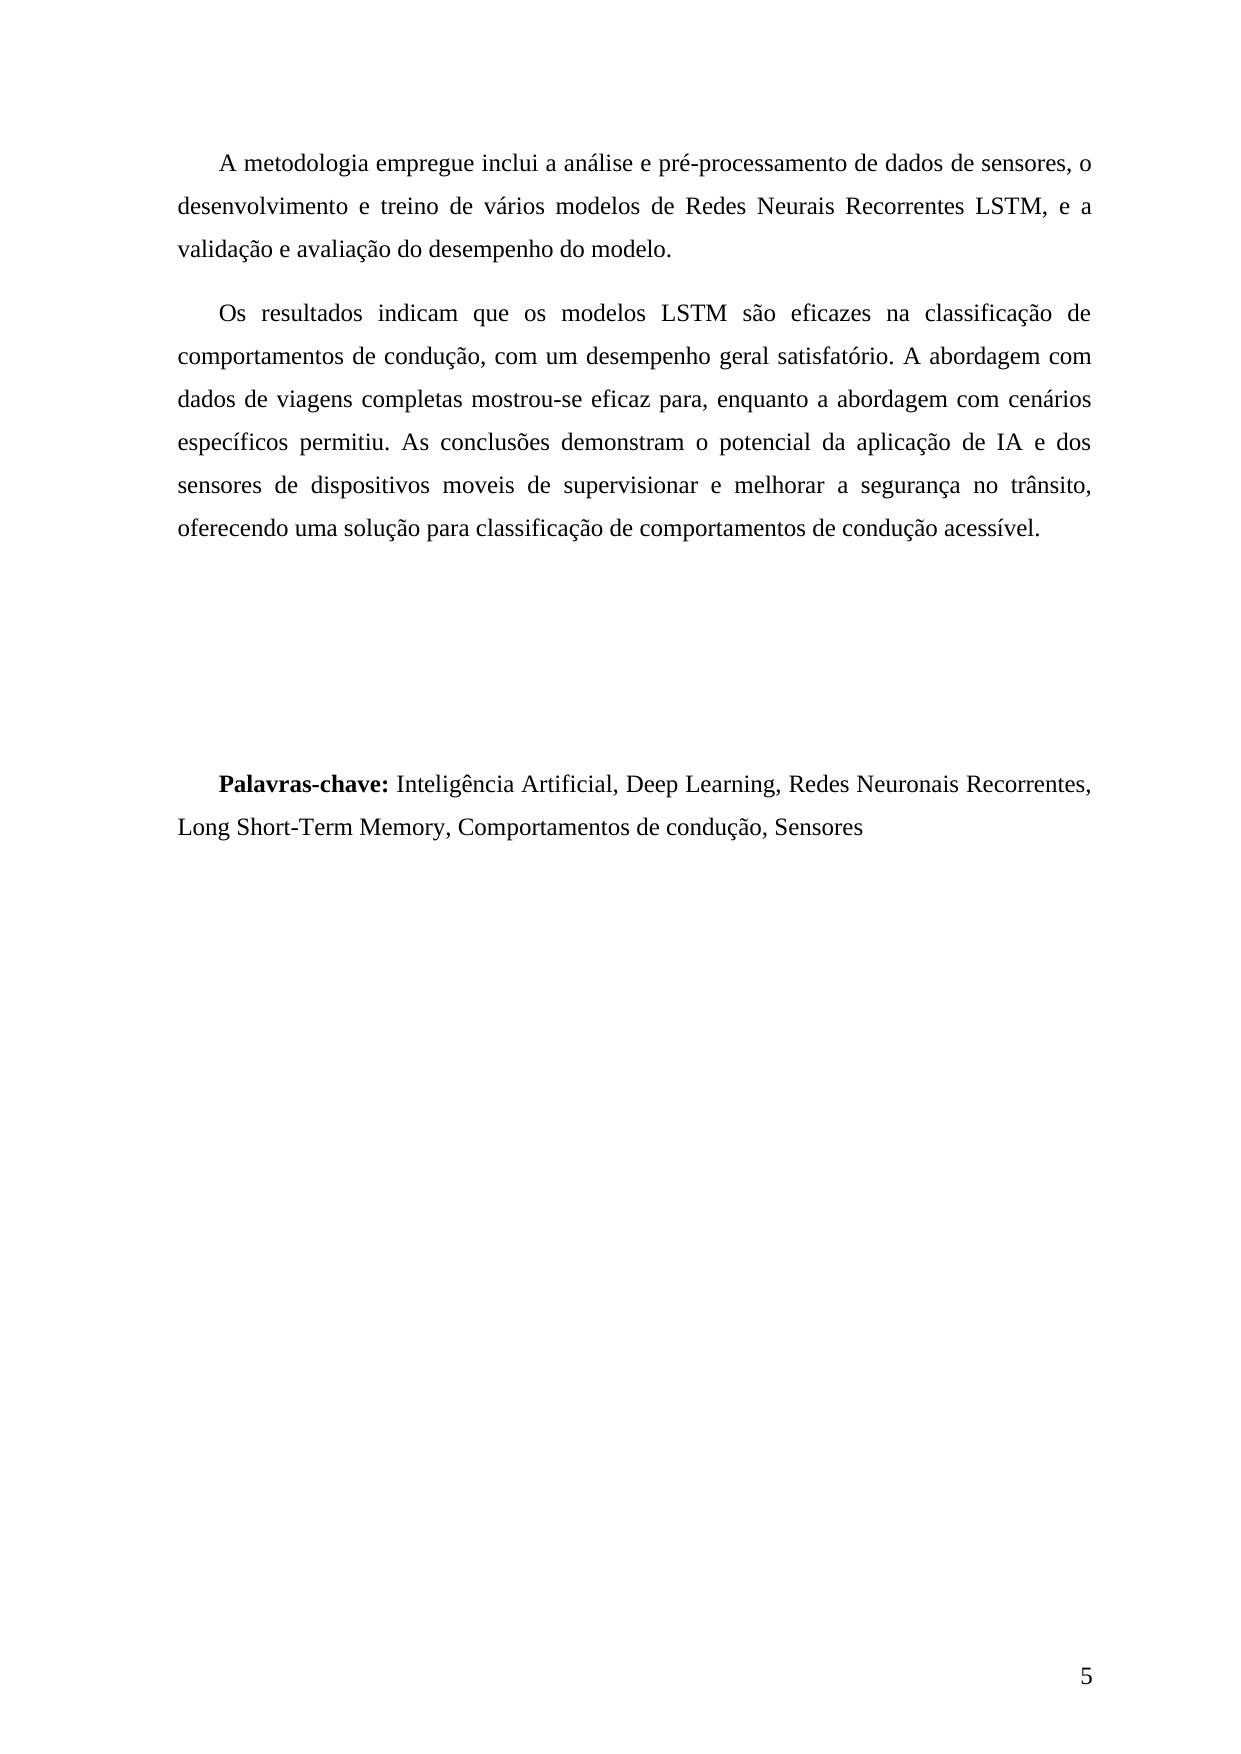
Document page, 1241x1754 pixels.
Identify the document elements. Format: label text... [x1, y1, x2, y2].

text A metodologia empregue inclui a análise e pré-processamento de dados de sensores, o desenvolvimento e treino de vários modelos de Redes Neurais Recorrentes LSTM, e a validação e avaliação do desempenho do modelo. [177, 148, 1092, 263]
text Palavras-chave: Inteligência Artificial, Deep Learning, Redes Neuronais Recorrentes, Long Short-Term Memory, Comportamentos de condução, Sensores [177, 769, 1092, 841]
text Os resultados indicam que os modelos LSTM são eficazes na classificação de comportamentos de condução, com um desempenho geral satisfatório. A abordagem com dados de viagens completas mostrou-se eficaz para, enquanto a abordagem com cenários específicos permitiu. As conclusões demonstram o potencial da aplicação de IA e dos sensores de dispositivos moveis de supervisionar e melhorar a segurança no trânsito, oferecendo uma solução para classificação de comportamentos de condução acessível. [177, 298, 1092, 542]
